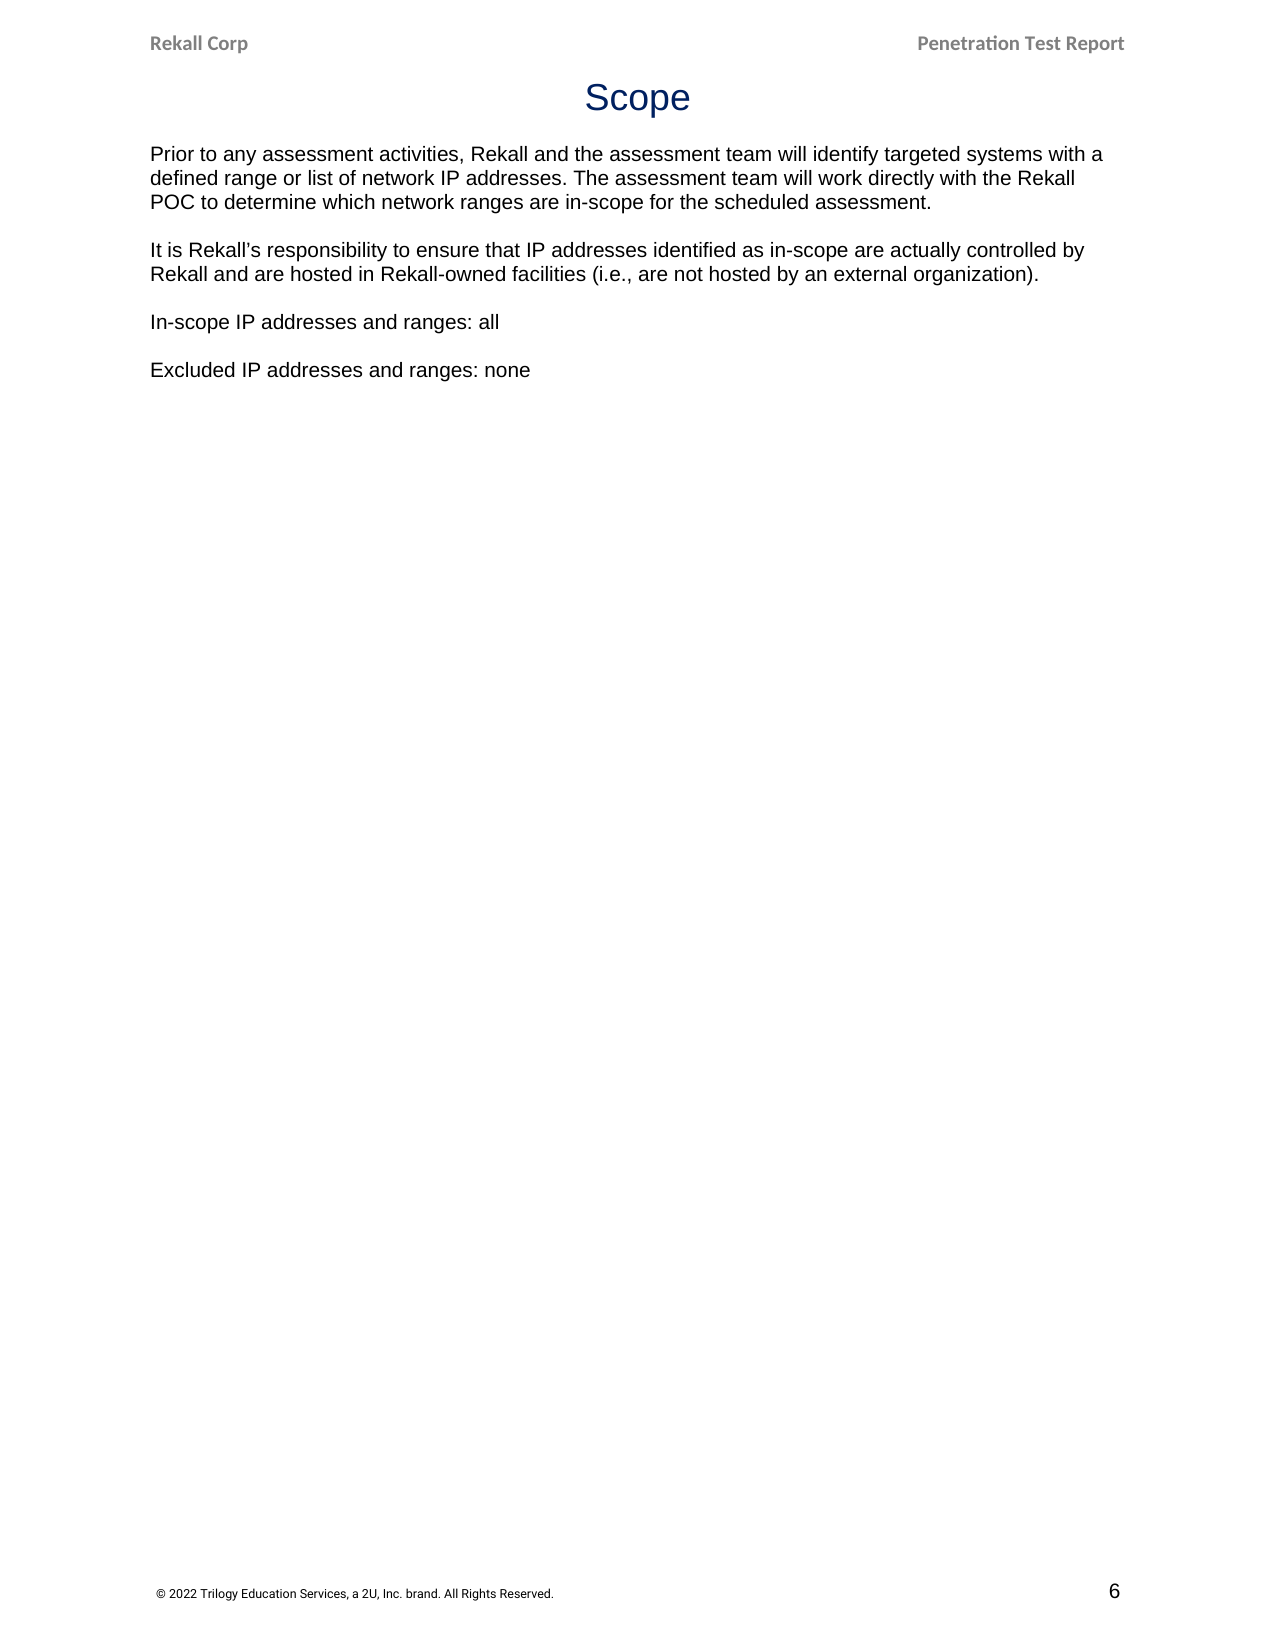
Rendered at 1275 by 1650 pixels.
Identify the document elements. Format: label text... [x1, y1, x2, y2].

text In-scope IP addresses and ranges: all [150, 310, 1125, 334]
subtitle Scope [150, 75, 1125, 118]
text It is Rekall’s responsibility to ensure that IP addresses identified as in-scope are actually controlled by Rekall and are hosted in Rekall-owned facilities (i.e., are not hosted by an external organization). [150, 238, 1125, 286]
text Prior to any assessment activities, Rekall and the assessment team will identify targeted systems with a defined range or list of network IP addresses. The assessment team will work directly with the Rekall POC to determine which network ranges are in-scope for the scheduled assessment. [150, 142, 1125, 214]
text Excluded IP addresses and ranges: none [150, 358, 1125, 382]
